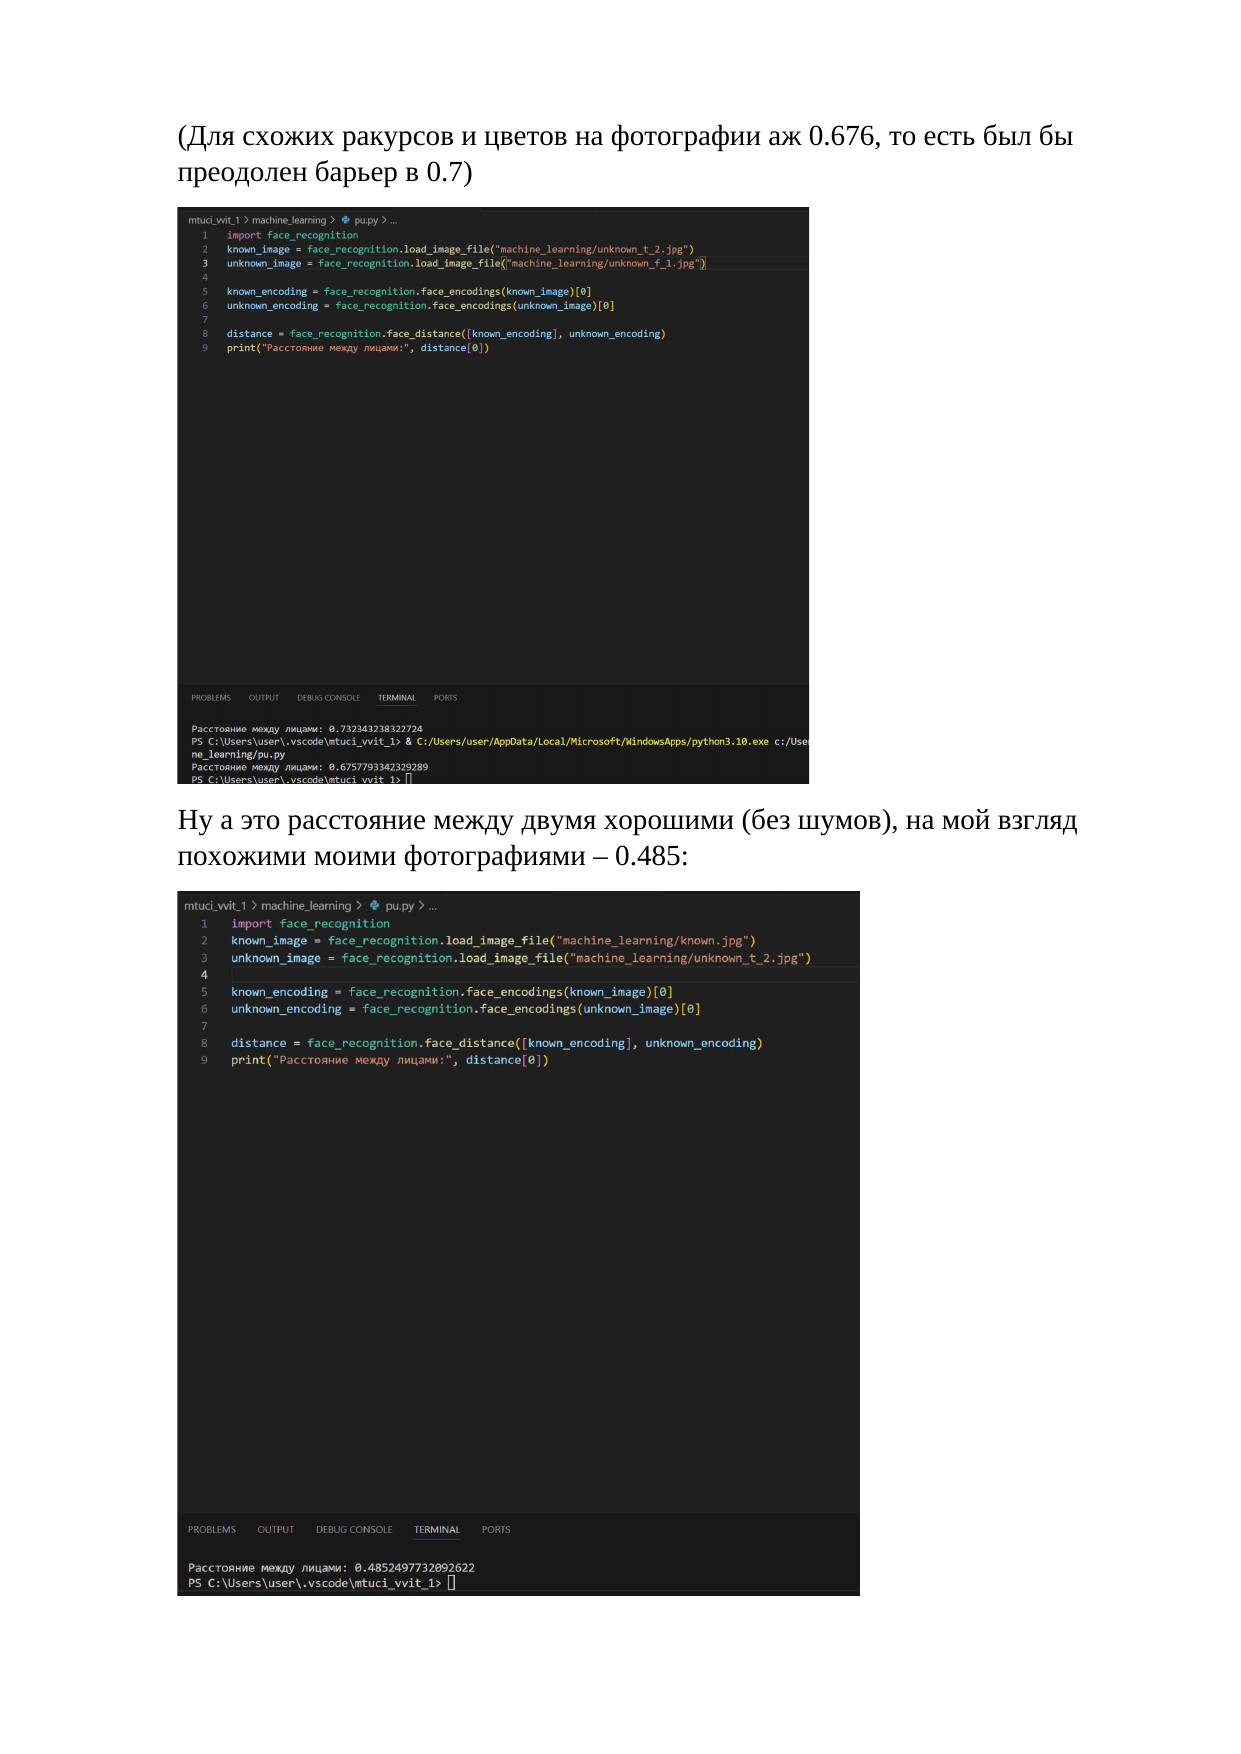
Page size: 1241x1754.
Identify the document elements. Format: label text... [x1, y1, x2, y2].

picture [177, 891, 860, 1596]
text Ну а это расстояние между двумя хорошими (без шумов), на мой взгляд похожими моими фотографиями – 0.485: [177, 802, 1152, 872]
text (Для схожих ракурсов и цветов на фотографии аж 0.676, то есть был бы преодолен барьер в 0.7) [177, 118, 1152, 188]
picture [177, 207, 810, 784]
